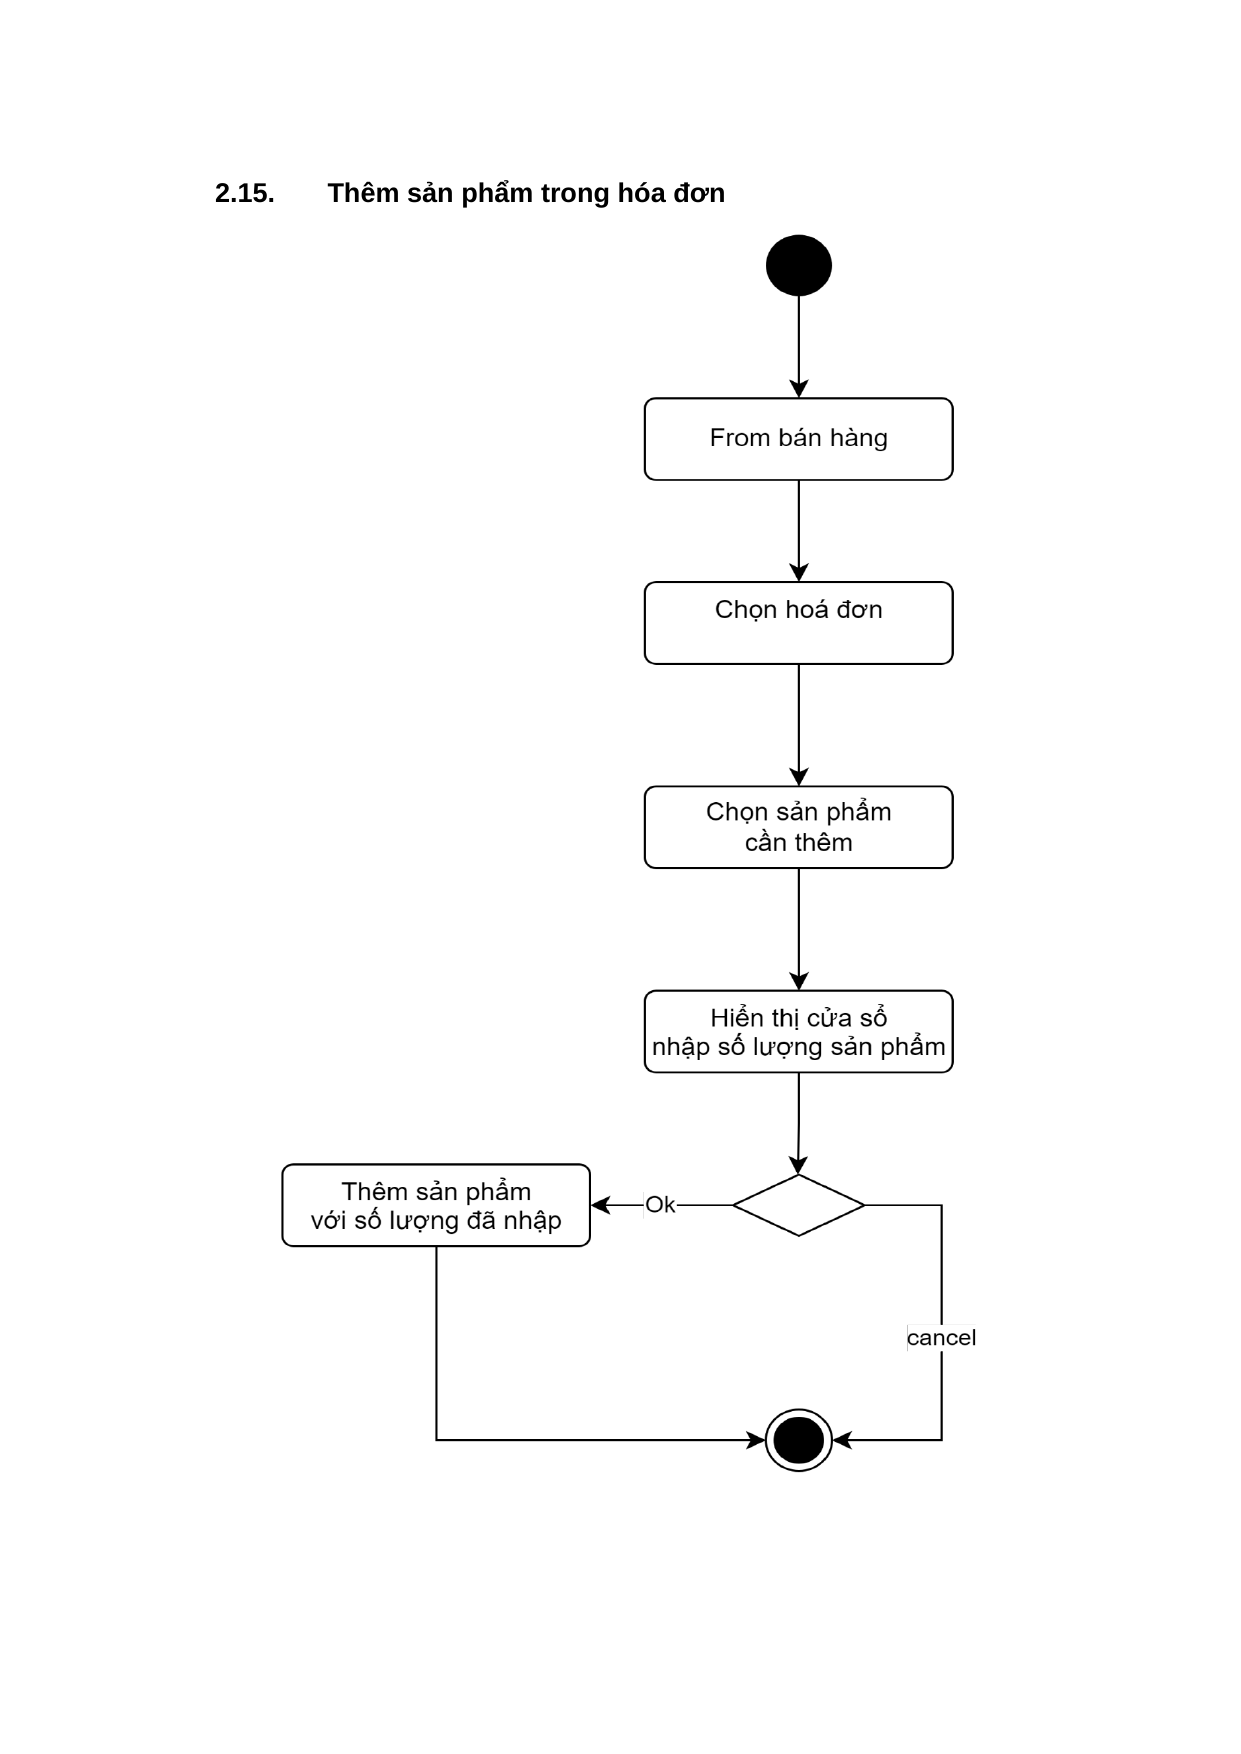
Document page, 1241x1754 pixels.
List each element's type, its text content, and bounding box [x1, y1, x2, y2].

picture [259, 213, 1000, 1492]
